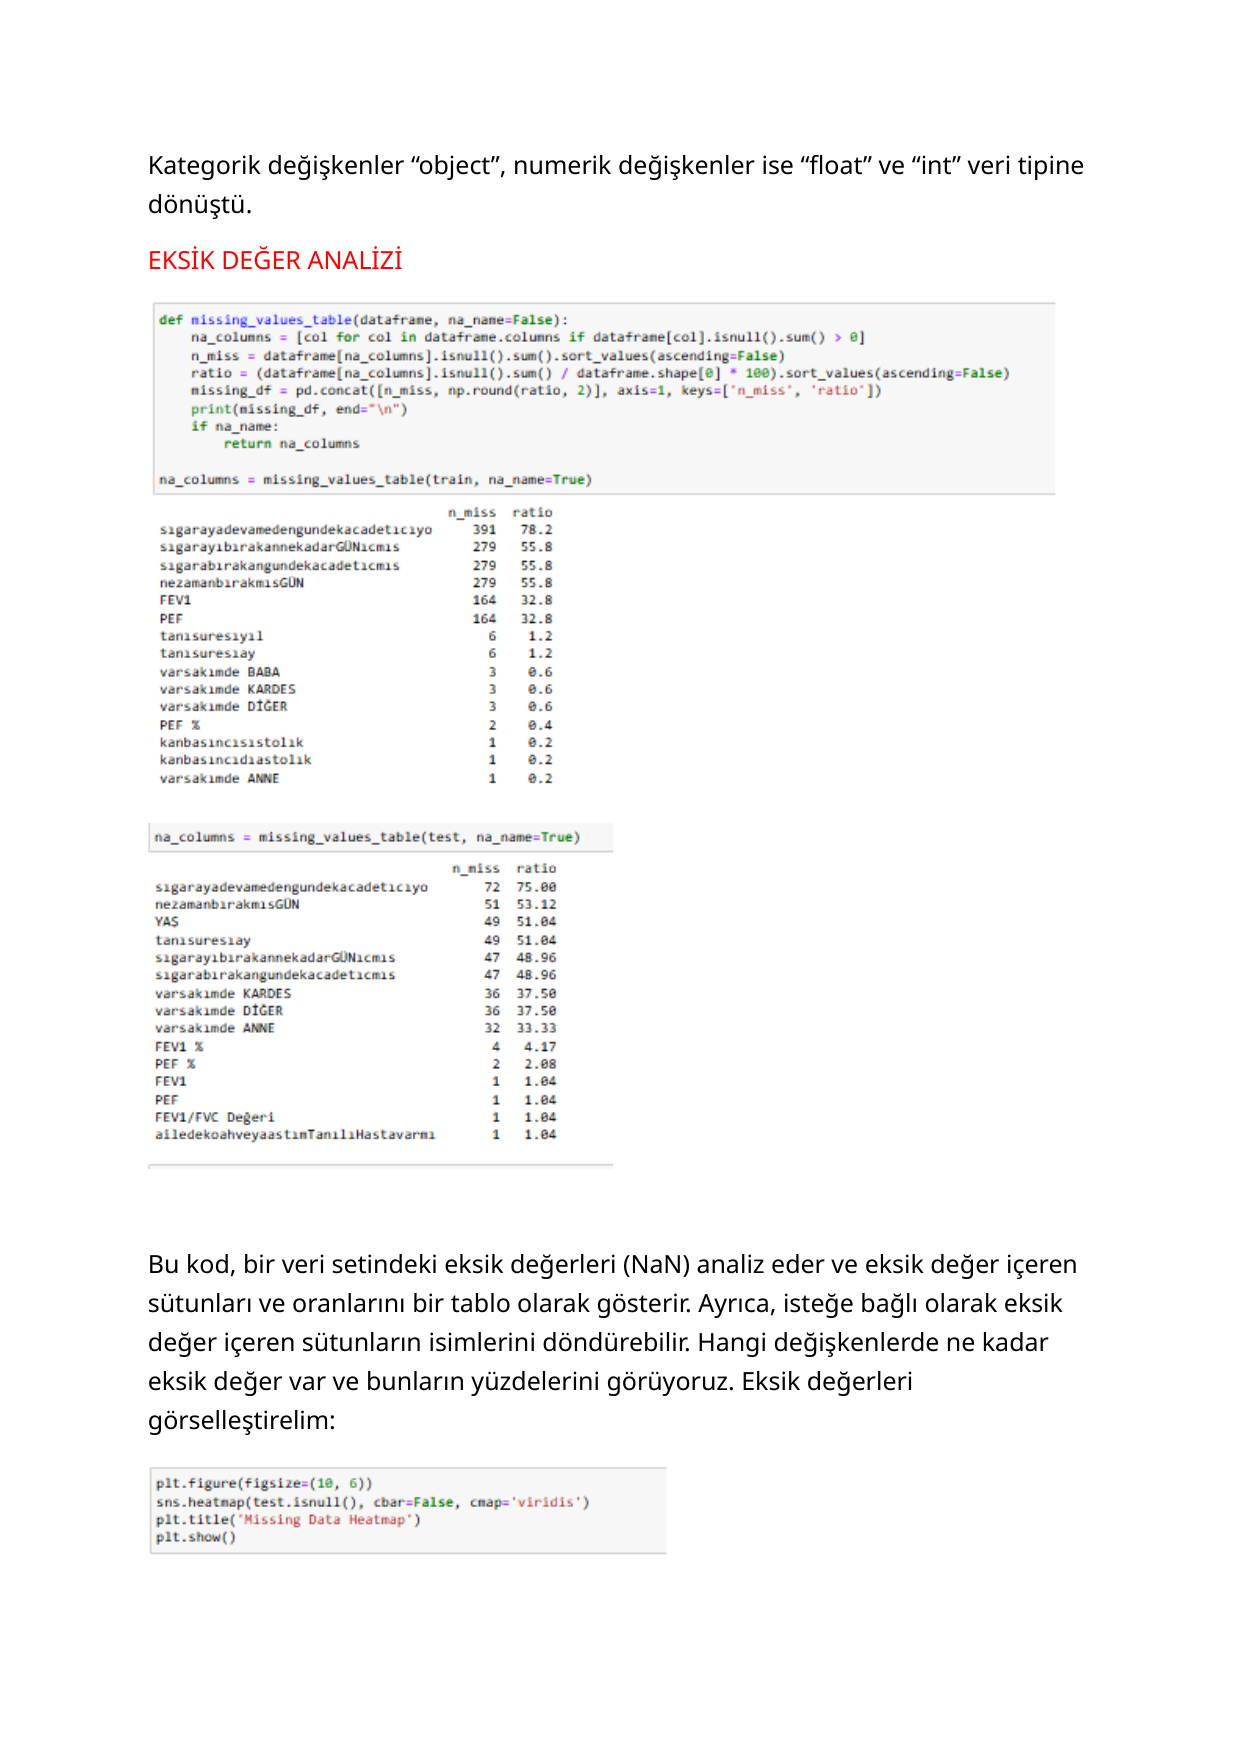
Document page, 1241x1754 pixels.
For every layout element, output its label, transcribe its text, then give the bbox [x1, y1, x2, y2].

text EKSİK DEĞER ANALİZİ [148, 243, 1093, 277]
picture [147, 823, 614, 1169]
picture [147, 1458, 667, 1556]
picture [147, 298, 1056, 802]
text Bu kod, bir veri setindeki eksik değerleri (NaN) analiz eder ve eksik değer içeren sütunları ve oranlarını bir tablo olarak gösterir. Ayrıca, isteğe bağlı olarak eksik değer içeren sütunların isimlerini döndürebilir. Hangi değişkenlerde ne kadar eksik değer var ve bunların yüzdelerini görüyoruz. Eksik değerleri görselleştirelim: [148, 1246, 1093, 1437]
text Kategorik değişkenler “object”, numerik değişkenler ise “float” ve “int” veri tipine dönüştü. [148, 148, 1093, 221]
